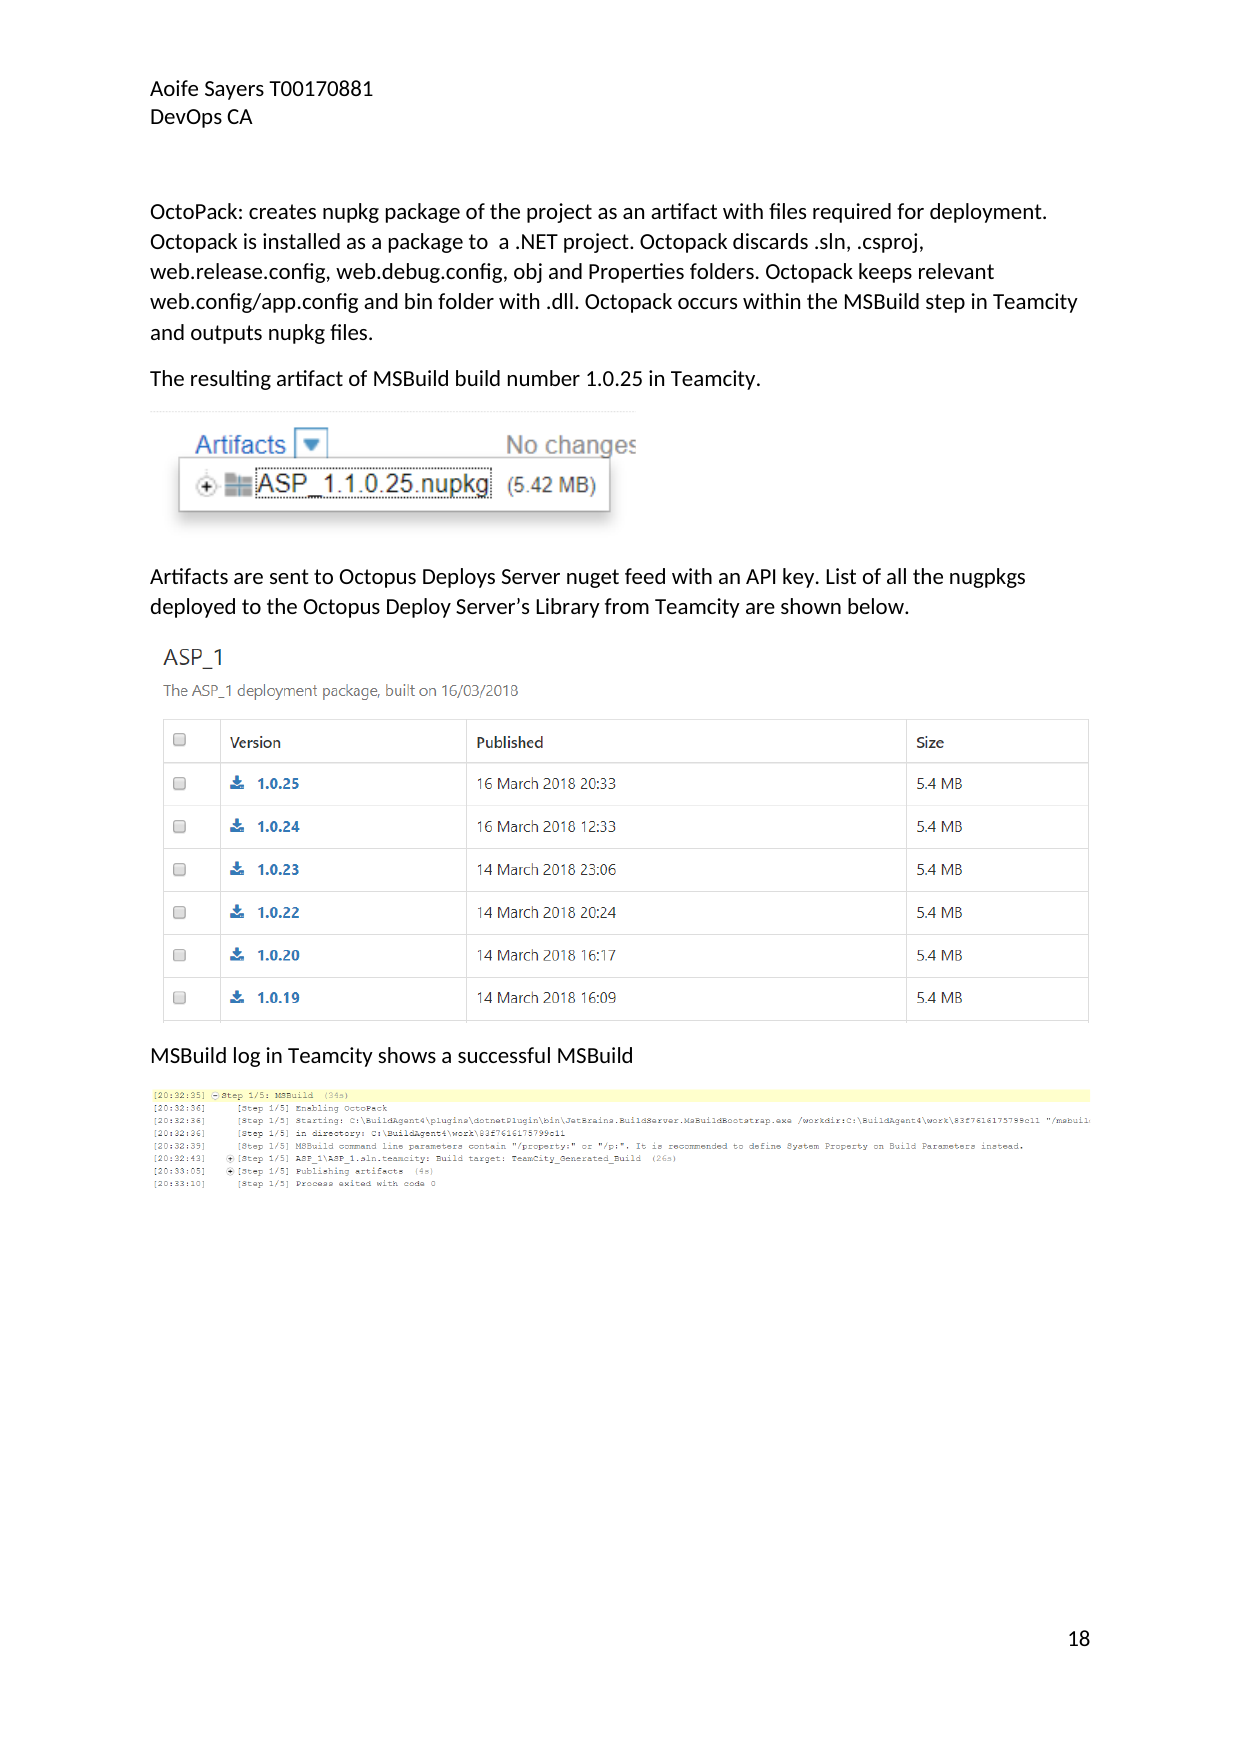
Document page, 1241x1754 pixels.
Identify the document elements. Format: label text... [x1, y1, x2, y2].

text The resulting artifact of MSBuild build number 1.0.25 in Teamcity. [150, 364, 1090, 393]
picture [150, 1088, 1091, 1192]
text Artifacts are sent to Octopus Deploys Server nuget feed with an API key. List of all the nugpkgs deployed to the Octopus Deploy Server’s Library from Teamcity are shown below. [150, 562, 1090, 620]
text MSBuild log in Teamcity shows a successful MSBuild [150, 1042, 1090, 1069]
picture [150, 639, 1091, 1023]
text OctoPack: creates nupkg package of the project as an artifact with files required for deployment. Octopack is installed as a package to a .NET project. Octopack discards .sln, .csproj, web.release.config, web.debug.config, obj and Properties folders. Octopack keeps relevant web.config/app.config and bin folder with .dll. Octopack occurs within the MSBuild step in Teamcity and outputs nupkg files. [150, 197, 1090, 346]
picture [150, 411, 636, 544]
